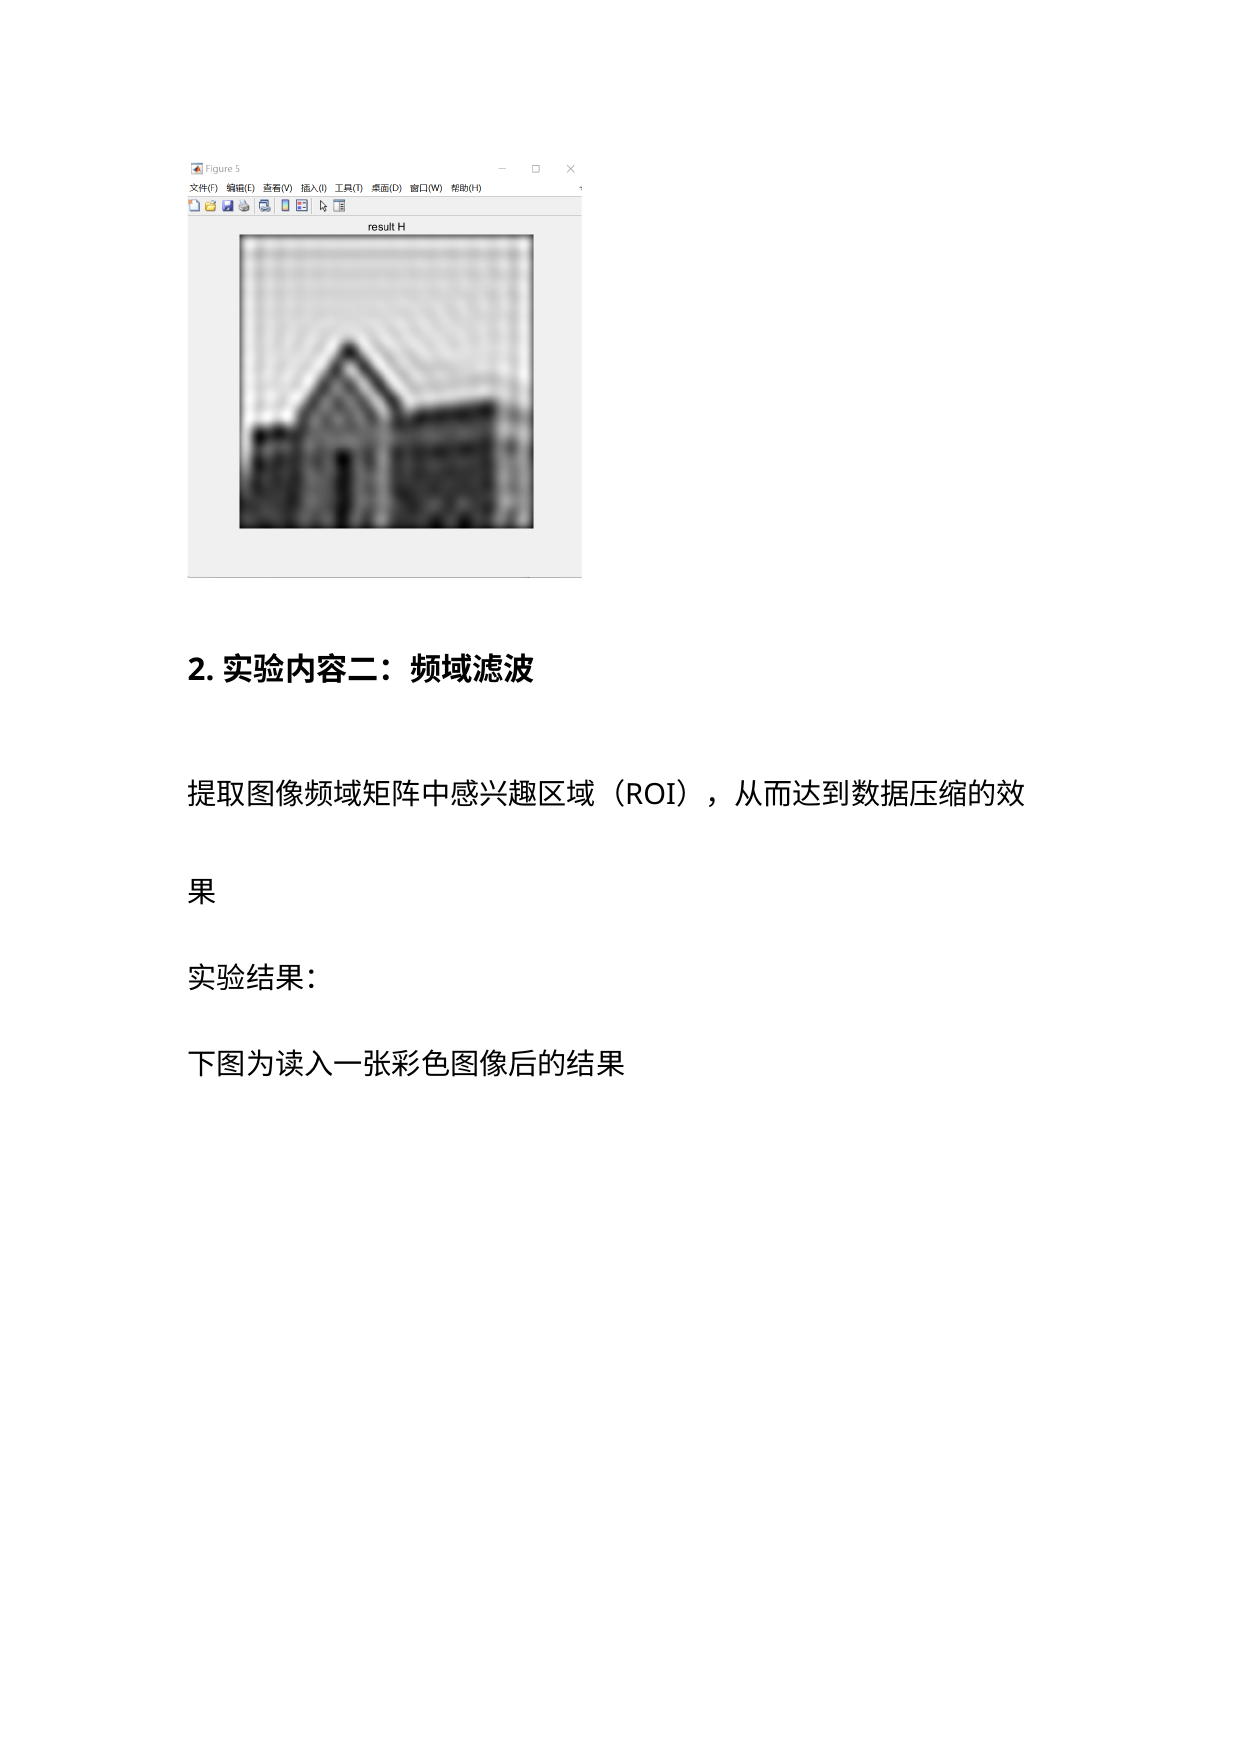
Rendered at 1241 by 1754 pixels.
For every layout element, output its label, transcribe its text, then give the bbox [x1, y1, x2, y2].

picture [187, 162, 582, 578]
text 提取图像频域矩阵中感兴趣区域（ROI），从而达到数据压缩的效果 [187, 759, 1053, 922]
text 下图为读入一张彩色图像后的结果 [187, 1029, 1053, 1094]
subtitle 2. 实验内容二：频域滤波 [187, 634, 1053, 699]
text 实验结果： [187, 943, 1053, 1008]
